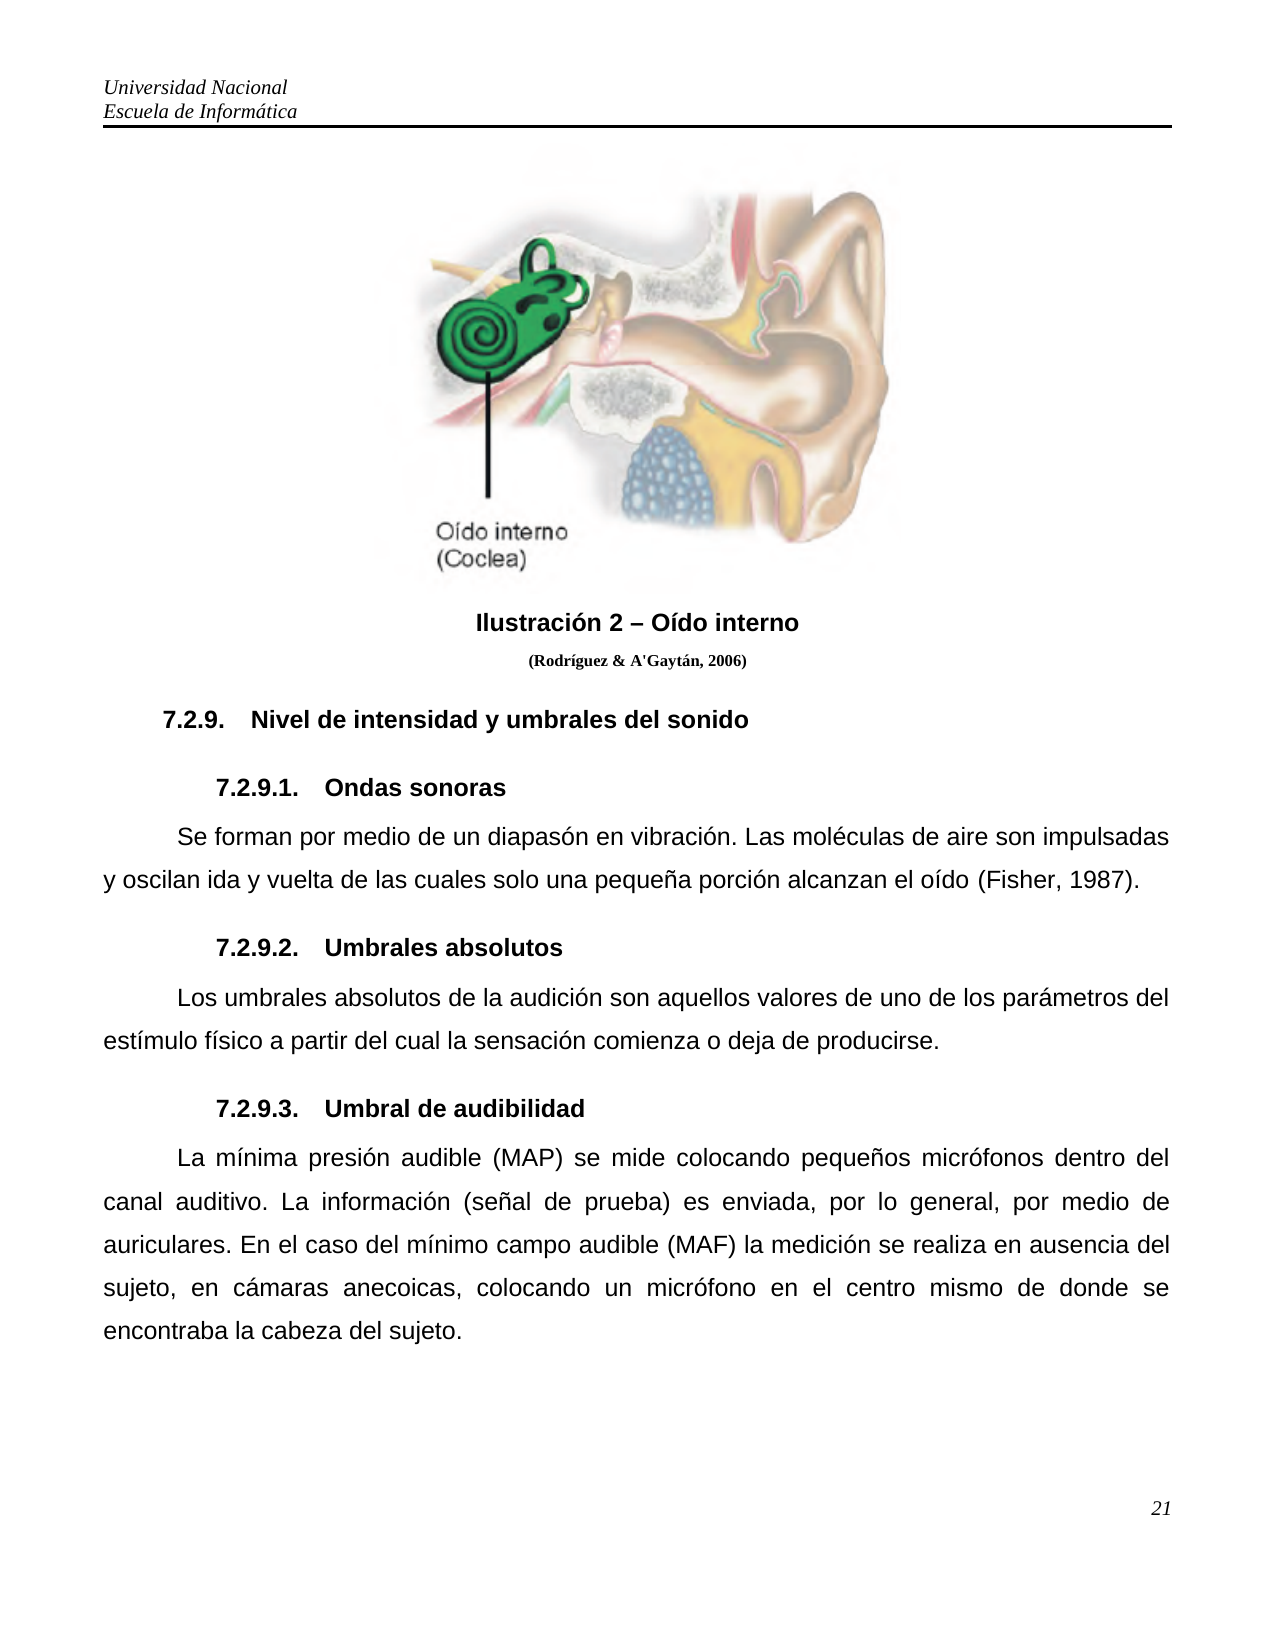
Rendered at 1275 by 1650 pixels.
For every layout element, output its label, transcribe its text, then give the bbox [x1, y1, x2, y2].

list Umbral de audibilidad [216, 1094, 1172, 1123]
text Nivel de intensidad y umbrales del sonido [162, 704, 1172, 733]
text Los umbrales absolutos de la audición son aquellos valores de uno de los parámetros del estímulo físico a partir del cual la sensación comienza o deja de producirse. [103, 983, 1172, 1054]
text Se forman por medio de un diapasón en vibración. Las moléculas de aire son impulsadas y oscilan ida y vuelta de las cuales solo una pequeña porción alcanzan el oído . [103, 822, 1172, 894]
text La mínima presión audible (MAP) se mide colocando pequeños micrófonos dentro del canal auditivo. La información (señal de prueba) es enviada, por lo general, por medio de auriculares. En el caso del mínimo campo audible (MAF) la medición se realiza en ausencia del sujeto, en cámaras anecoicas, colocando un micrófono en el centro mismo de donde se encontraba la cabeza del sujeto. [103, 1143, 1172, 1344]
list Umbrales absolutos [216, 933, 1172, 962]
text Ilustración 2 – Oído interno [103, 608, 1172, 636]
list Ondas sonoras [216, 773, 1172, 801]
